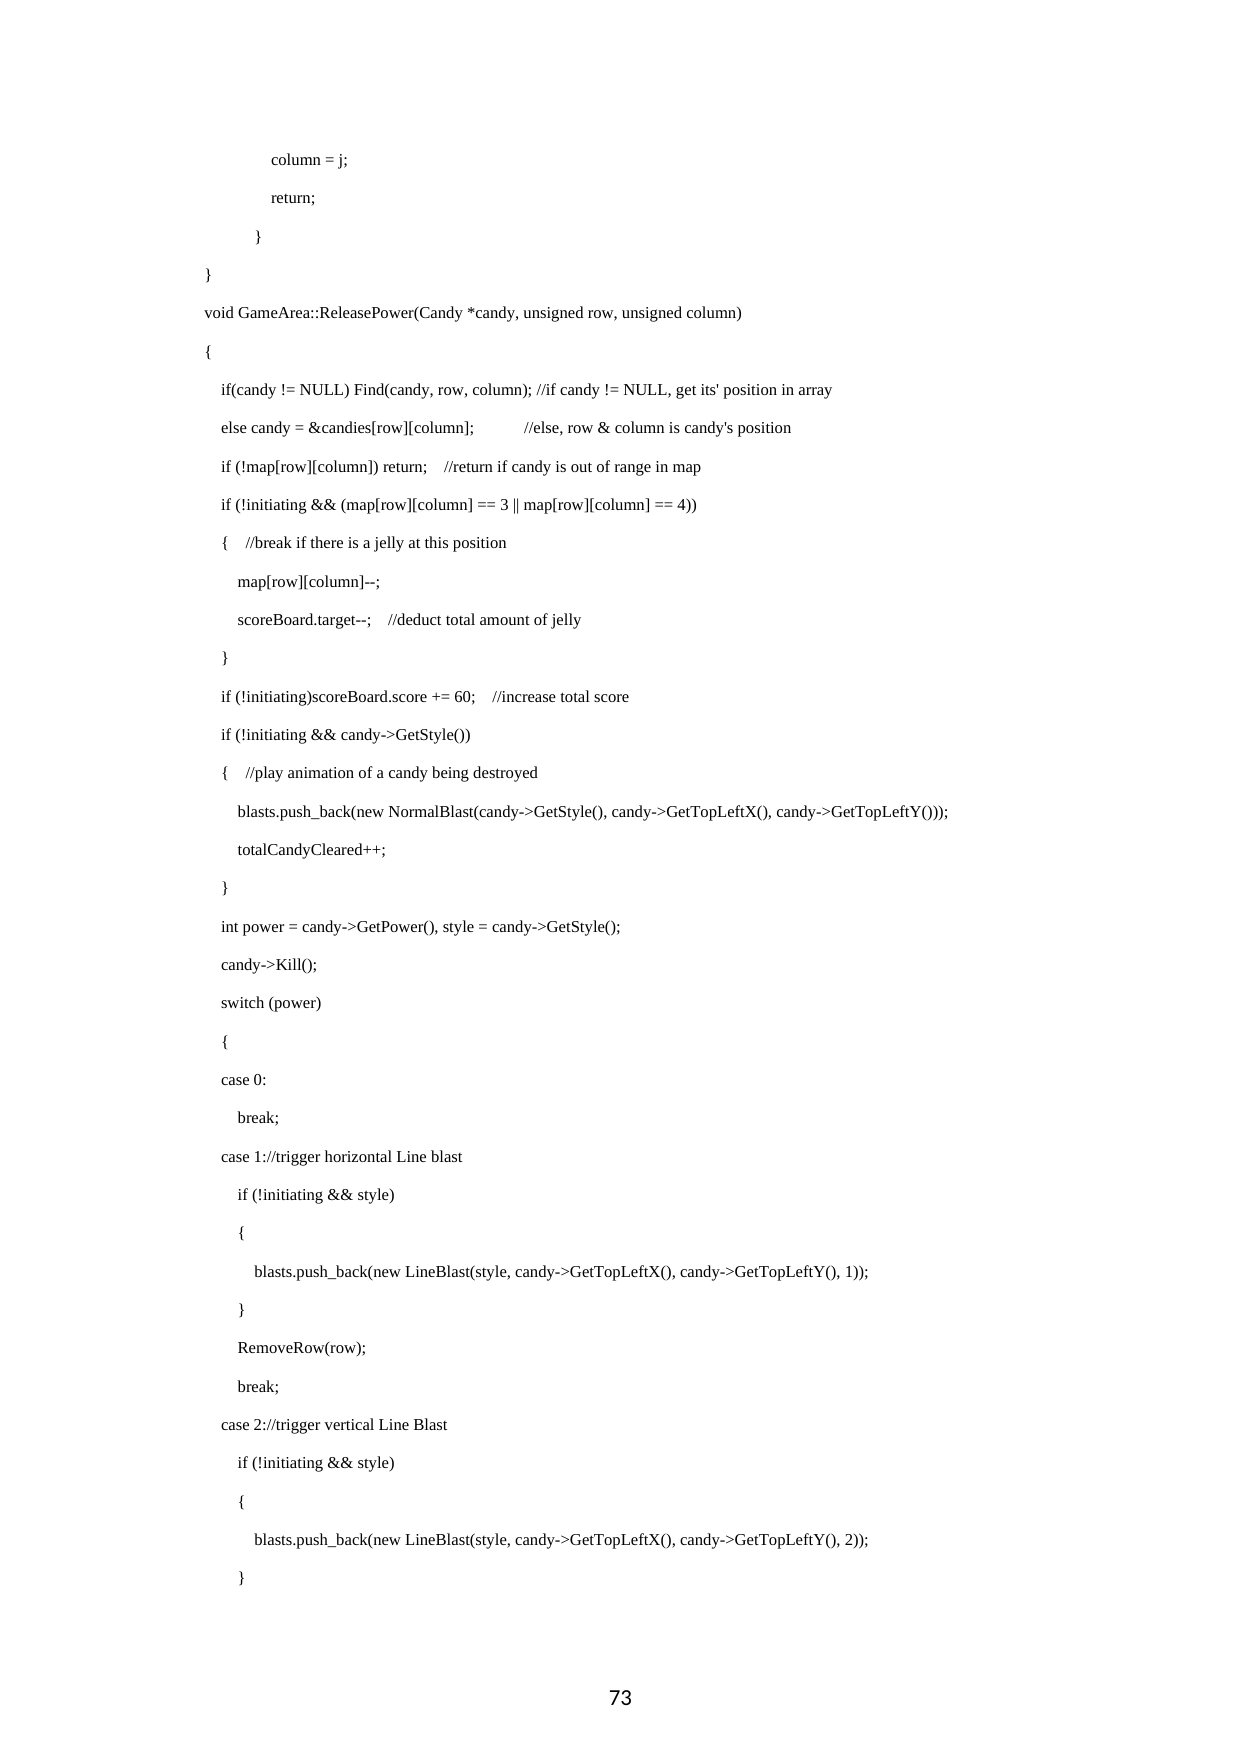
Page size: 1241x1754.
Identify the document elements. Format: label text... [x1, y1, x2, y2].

list { [187, 1492, 1053, 1511]
list return; [187, 188, 1053, 207]
list else candy = &candies[row][column]; //else, row & column is candy's position [187, 418, 1053, 437]
list if (!initiating && style) [187, 1453, 1053, 1472]
list case 2://trigger vertical Line Blast [187, 1415, 1053, 1434]
list blasts.push_back(new LineBlast(style, candy->GetTopLeftX(), candy->GetTopLeftY(), 1)); [187, 1262, 1053, 1281]
list RemoveRow(row); [187, 1338, 1053, 1357]
list } [187, 227, 1053, 246]
list case 0: [187, 1070, 1053, 1089]
list map[row][column]--; [187, 572, 1053, 591]
list blasts.push_back(new LineBlast(style, candy->GetTopLeftX(), candy->GetTopLeftY(), 2)); [187, 1530, 1053, 1549]
list } [187, 648, 1053, 667]
list void GameArea::ReleasePower(Candy *candy, unsigned row, unsigned column) [187, 303, 1053, 322]
list } [187, 878, 1053, 897]
list column = j; [187, 150, 1053, 169]
list switch (power) [187, 993, 1053, 1012]
list break; [187, 1377, 1053, 1396]
list if(candy != NULL) Find(candy, row, column); //if candy != NULL, get its' position in array [187, 380, 1053, 399]
list if (!initiating && (map[row][column] == 3 || map[row][column] == 4)) [187, 495, 1053, 514]
list { [187, 1223, 1053, 1242]
list } [187, 1300, 1053, 1319]
list break; [187, 1108, 1053, 1127]
list case 1://trigger horizontal Line blast [187, 1147, 1053, 1166]
list if (!initiating)scoreBoard.score += 60; //increase total score [187, 687, 1053, 706]
list if (!initiating && candy->GetStyle()) [187, 725, 1053, 744]
list { [187, 342, 1053, 361]
list candy->Kill(); [187, 955, 1053, 974]
list int power = candy->GetPower(), style = candy->GetStyle(); [187, 917, 1053, 936]
list } [187, 265, 1053, 284]
list } [187, 1568, 1053, 1587]
list if (!initiating && style) [187, 1185, 1053, 1204]
list { [187, 1032, 1053, 1051]
list blasts.push_back(new NormalBlast(candy->GetStyle(), candy->GetTopLeftX(), candy->GetTopLeftY())); [187, 802, 1053, 821]
list scoreBoard.target--; //deduct total amount of jelly [187, 610, 1053, 629]
list { //break if there is a jelly at this position [187, 533, 1053, 552]
list totalCandyCleared++; [187, 840, 1053, 859]
list if (!map[row][column]) return; //return if candy is out of range in map [187, 457, 1053, 476]
list { //play animation of a candy being destroyed [187, 763, 1053, 782]
